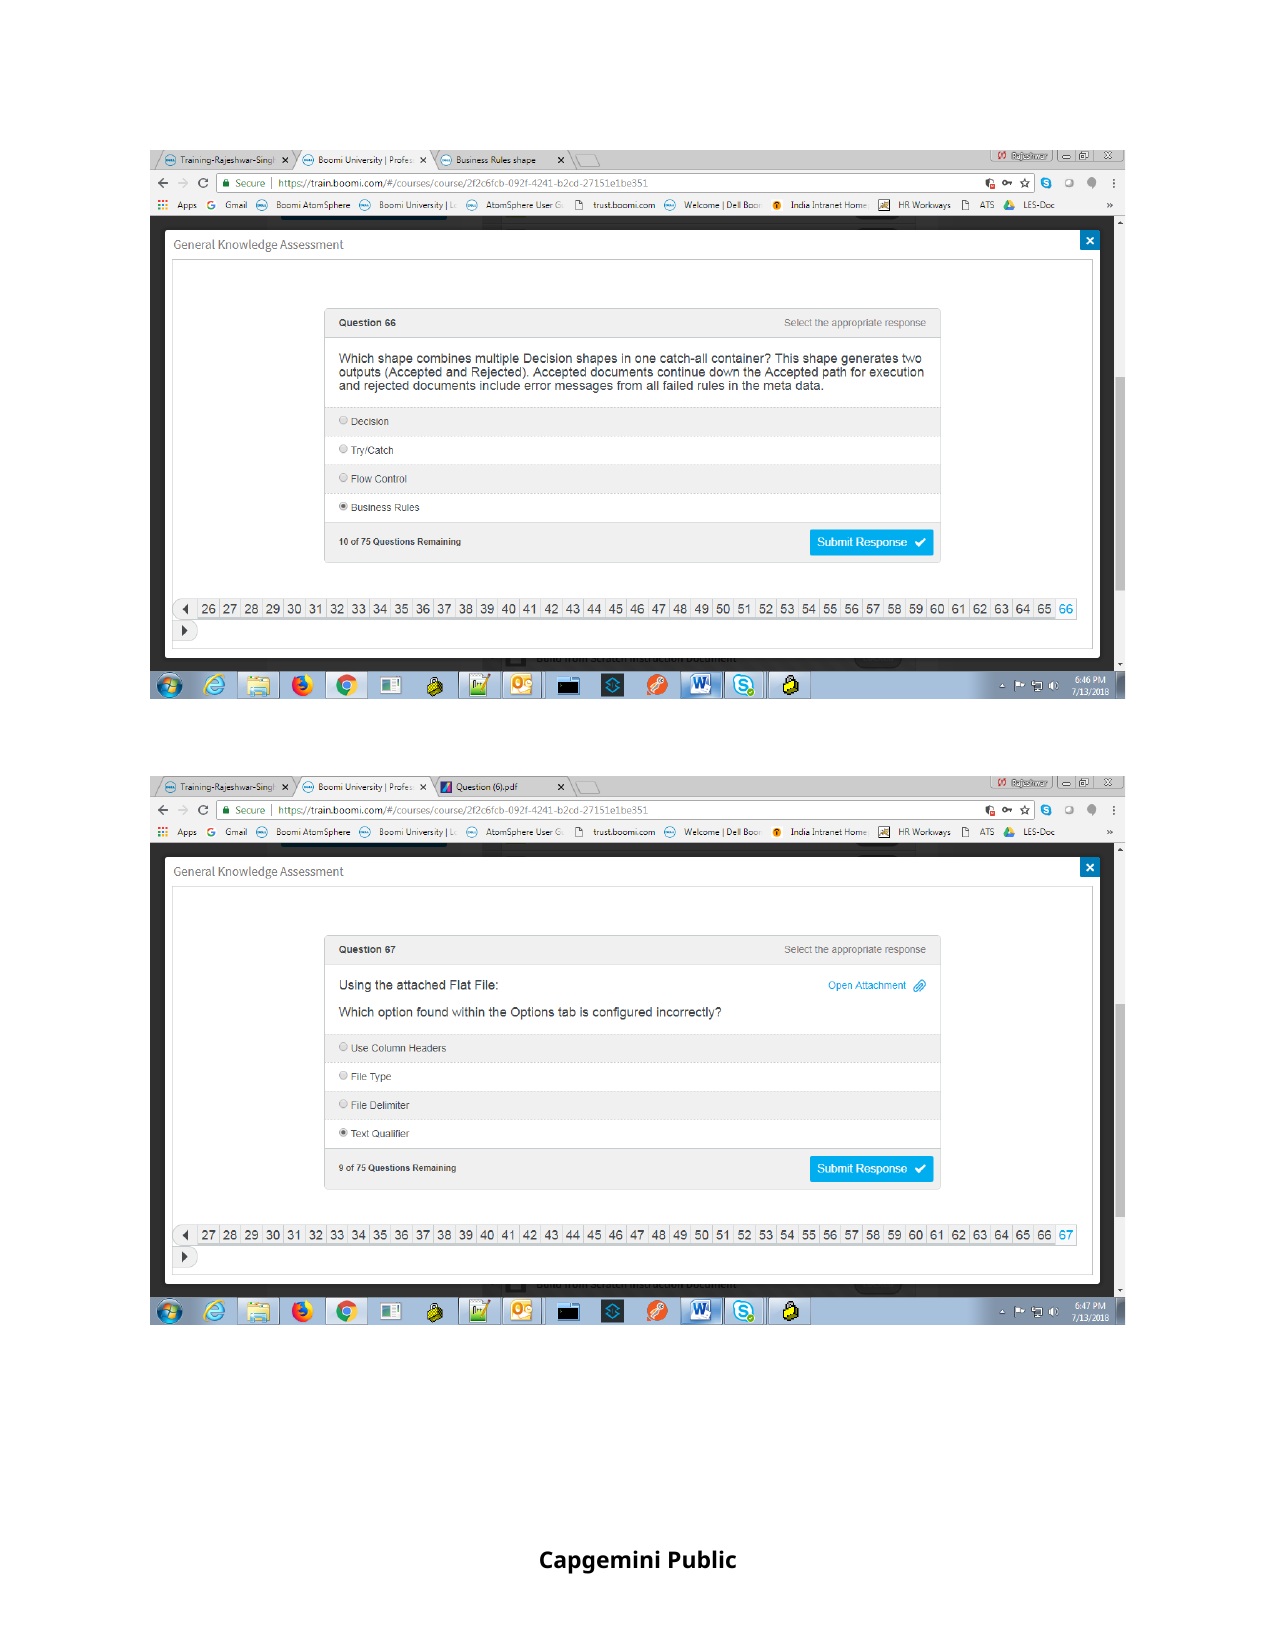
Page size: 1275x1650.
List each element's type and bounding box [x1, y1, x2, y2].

picture [150, 150, 1125, 699]
picture [150, 776, 1125, 1325]
